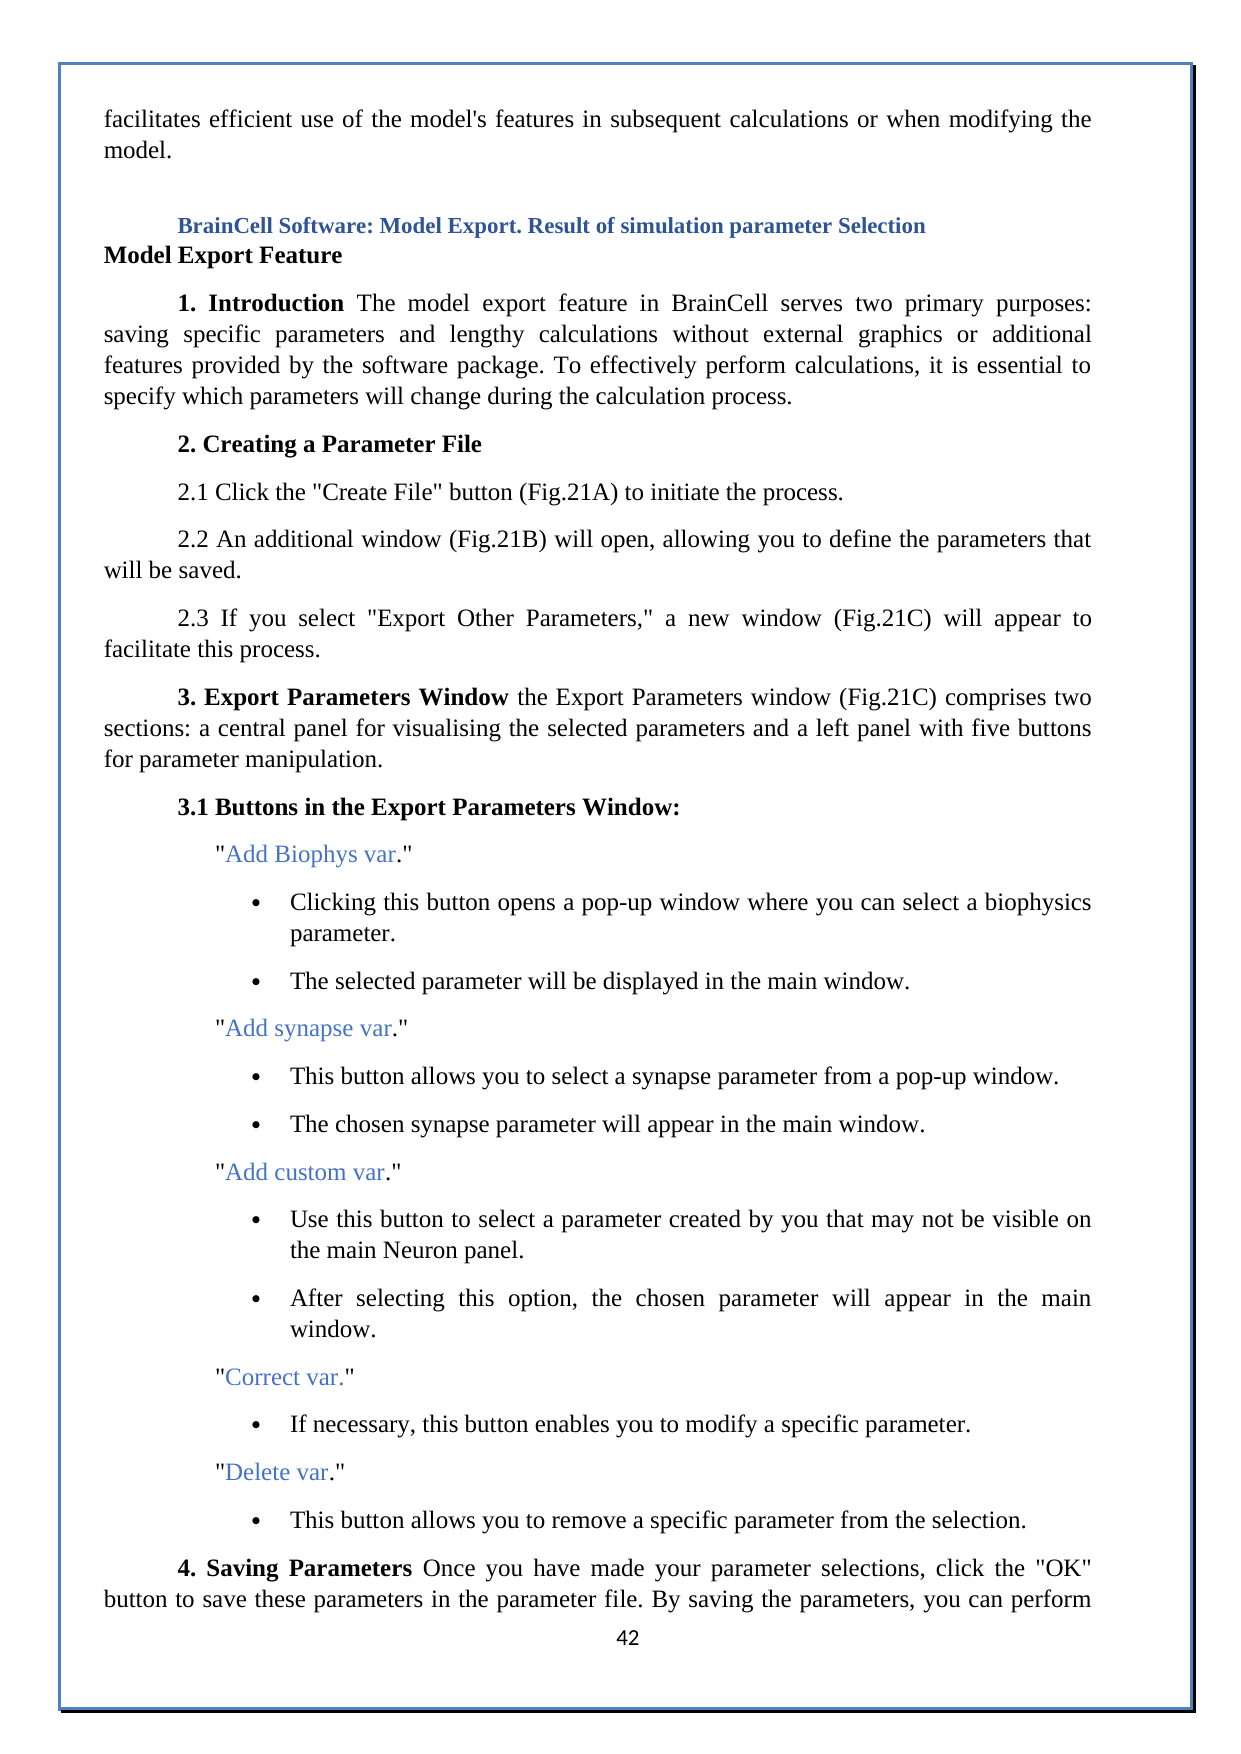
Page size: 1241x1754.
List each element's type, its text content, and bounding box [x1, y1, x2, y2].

text 2.2 An additional window (Fig.21B) will open, allowing you to define the parameters that will be saved. [103, 524, 1093, 584]
subtitle BrainCell Software: Model Export. Result of simulation parameter Selection [103, 212, 1093, 238]
text "Correct var." [215, 1362, 1093, 1391]
text 2. Creating a Parameter File [103, 429, 1093, 458]
text "Delete var." [215, 1457, 1093, 1486]
list This button allows you to select a synapse parameter from a pop-up window. [252, 1061, 1093, 1090]
text 1. Introduction The model export feature in BrainCell serves two primary purposes: saving specific parameters and lengthy calculations without external graphics or additional features provided by the software package. To effectively perform calculations, it is essential to specify which parameters will change during the calculation process. [103, 288, 1093, 410]
text "Add custom var." [215, 1157, 1093, 1185]
list This button allows you to remove a specific parameter from the selection. [252, 1505, 1093, 1534]
text 3.1 Buttons in the Export Parameters Window: [103, 792, 1093, 820]
list After selecting this option, the chosen parameter will appear in the main window. [252, 1283, 1093, 1343]
text 2.1 Click the "Create File" button (Fig.21A) to initiate the process. [103, 477, 1093, 505]
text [103, 104, 1093, 164]
text "Add synapse var." [215, 1013, 1093, 1042]
text 3. Export Parameters Window the Export Parameters window (Fig.21C) comprises two sections: a central panel for visualising the selected parameters and a left panel with five buttons for parameter manipulation. [103, 682, 1093, 773]
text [103, 1553, 1093, 1612]
text Model Export Feature [103, 240, 1093, 269]
list Use this button to select a parameter created by you that may not be visible on the main Neuron panel. [252, 1204, 1093, 1264]
text 2.3 If you select "Export Other Parameters," a new window (Fig.21C) will appear to facilitate this process. [103, 603, 1093, 663]
text "Add Biophys var." [215, 839, 1093, 868]
list The selected parameter will be displayed in the main window. [252, 966, 1093, 994]
list Clicking this button opens a pop-up window where you can select a biophysics parameter. [252, 887, 1093, 947]
list The chosen synapse parameter will appear in the main window. [252, 1109, 1093, 1138]
list If necessary, this button enables you to modify a specific parameter. [252, 1409, 1093, 1438]
